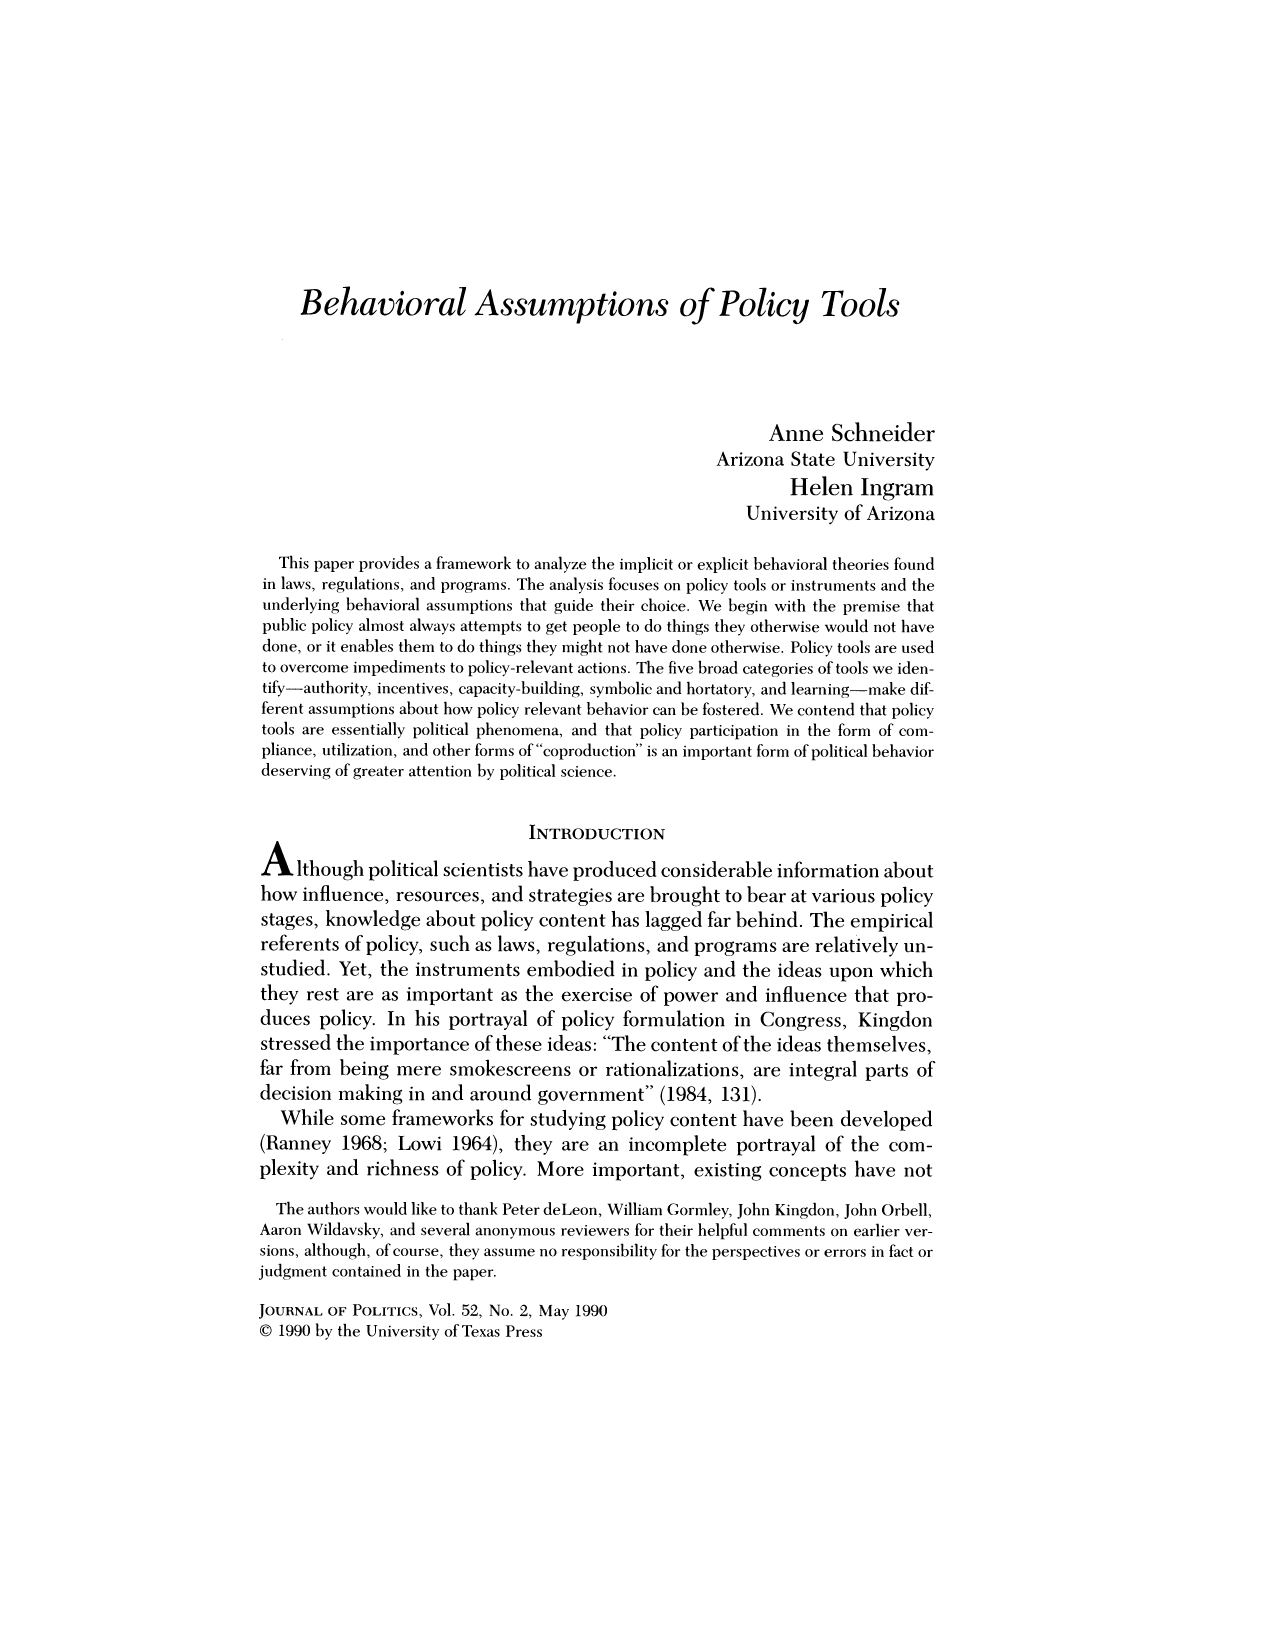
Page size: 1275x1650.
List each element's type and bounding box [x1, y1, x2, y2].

picture [150, 150, 1050, 1500]
